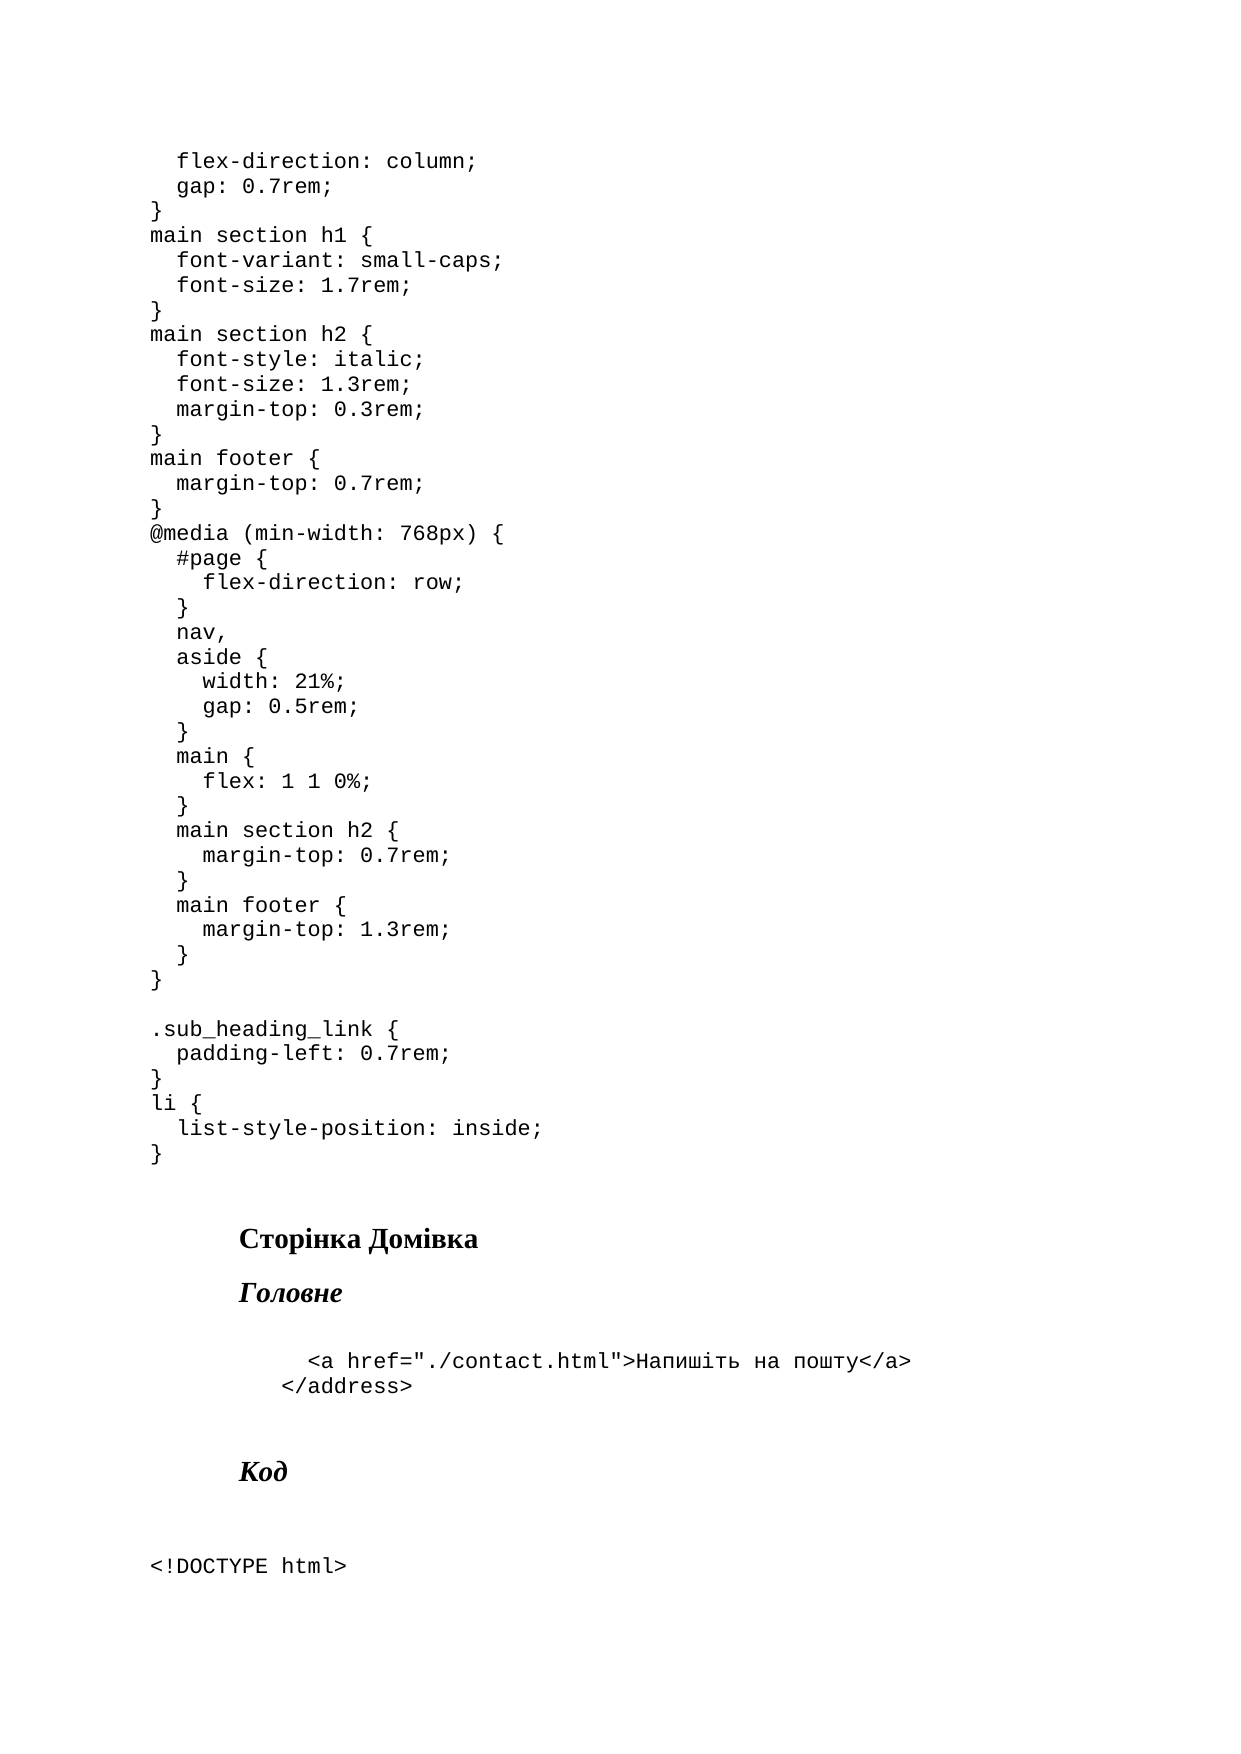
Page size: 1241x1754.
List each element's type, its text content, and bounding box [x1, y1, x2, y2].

text } [150, 943, 1090, 968]
text #page { [150, 547, 1090, 571]
text Головне [150, 1275, 1090, 1309]
text .sub_heading_link { [150, 1018, 1090, 1042]
text main section h1 { [150, 224, 1090, 249]
text main section h2 { [150, 323, 1090, 348]
text } [150, 720, 1090, 745]
text margin-top: 0.3rem; [150, 398, 1090, 423]
text Код [150, 1454, 1090, 1488]
text main section h2 { [150, 819, 1090, 844]
text </address> [150, 1375, 1090, 1400]
text flex-direction: row; [150, 571, 1090, 596]
text } [150, 1067, 1090, 1092]
text gap: 0.5rem; [150, 695, 1090, 720]
text width: 21%; [150, 671, 1090, 695]
text font-size: 1.7rem; [150, 274, 1090, 299]
text padding-left: 0.7rem; [150, 1042, 1090, 1067]
text li { [150, 1092, 1090, 1117]
text } [150, 869, 1090, 894]
text gap: 0.7rem; [150, 175, 1090, 199]
text @media (min-width: 768px) { [150, 522, 1090, 547]
text list-style-position: inside; [150, 1117, 1090, 1142]
text flex: 1 1 0%; [150, 770, 1090, 794]
text margin-top: 0.7rem; [150, 844, 1090, 869]
text Сторінка Домівка [150, 1221, 1090, 1254]
text font-size: 1.3rem; [150, 373, 1090, 398]
text margin-top: 1.3rem; [150, 918, 1090, 943]
text } [150, 1142, 1090, 1166]
text } [150, 596, 1090, 621]
text main footer { [150, 894, 1090, 918]
text margin-top: 0.7rem; [150, 472, 1090, 497]
text font-variant: small-caps; [150, 249, 1090, 274]
text font-style: italic; [150, 348, 1090, 373]
text } [150, 968, 1090, 993]
text } [150, 199, 1090, 224]
text } [150, 794, 1090, 819]
text main { [150, 745, 1090, 770]
text } [150, 423, 1090, 447]
text <!DOCTYPE html> [150, 1555, 1090, 1580]
text flex-direction: column; [150, 150, 1090, 175]
text } [150, 497, 1090, 522]
text <a href="./contact.html">Напишіть на пошту</a> [150, 1351, 1090, 1375]
text nav, [150, 621, 1090, 646]
text main footer { [150, 447, 1090, 472]
text aside { [150, 646, 1090, 671]
text } [150, 299, 1090, 323]
